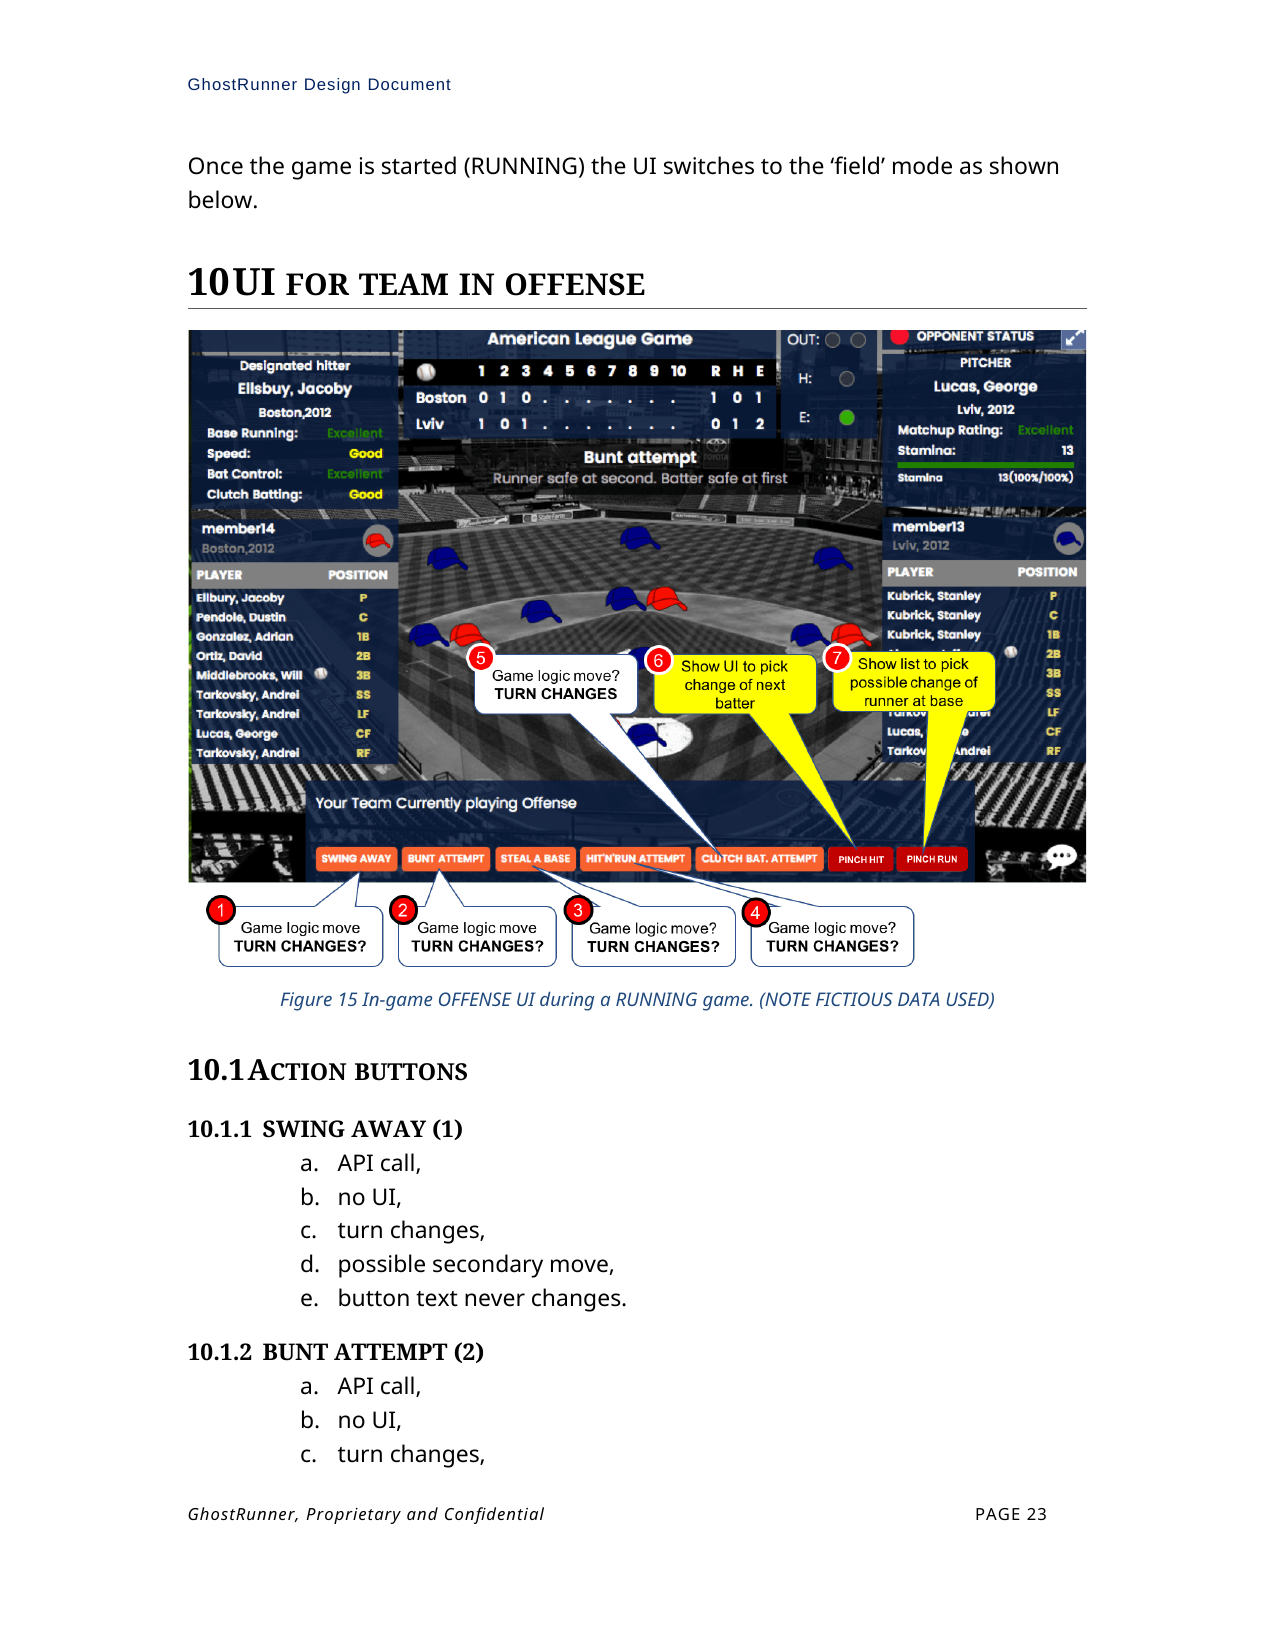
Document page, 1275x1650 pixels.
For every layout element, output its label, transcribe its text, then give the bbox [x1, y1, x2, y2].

list possible secondary move, [300, 1248, 1087, 1279]
subtitle SWING AWAY (1) [187, 1113, 1087, 1144]
list turn changes, [300, 1437, 1087, 1469]
subtitle BUNT ATTEMPT (2) [187, 1336, 1087, 1367]
list button text never changes. [300, 1282, 1087, 1313]
list turn changes, [300, 1214, 1087, 1245]
subtitle Action buttons [187, 1049, 1087, 1089]
picture [188, 330, 1087, 967]
list no UI, [300, 1180, 1087, 1212]
list API call, [300, 1147, 1087, 1178]
subtitle UI for team in offense [187, 255, 1087, 309]
list no UI, [300, 1404, 1087, 1435]
text Once the game is started (RUNNING) the UI switches to the ‘field’ mode as shown below. [187, 150, 1087, 215]
text Figure 15 In-game OFFENSE UI during a RUNNING game. (NOTE FICTIOUS DATA USED) [187, 986, 1087, 1012]
list API call, [300, 1370, 1087, 1401]
